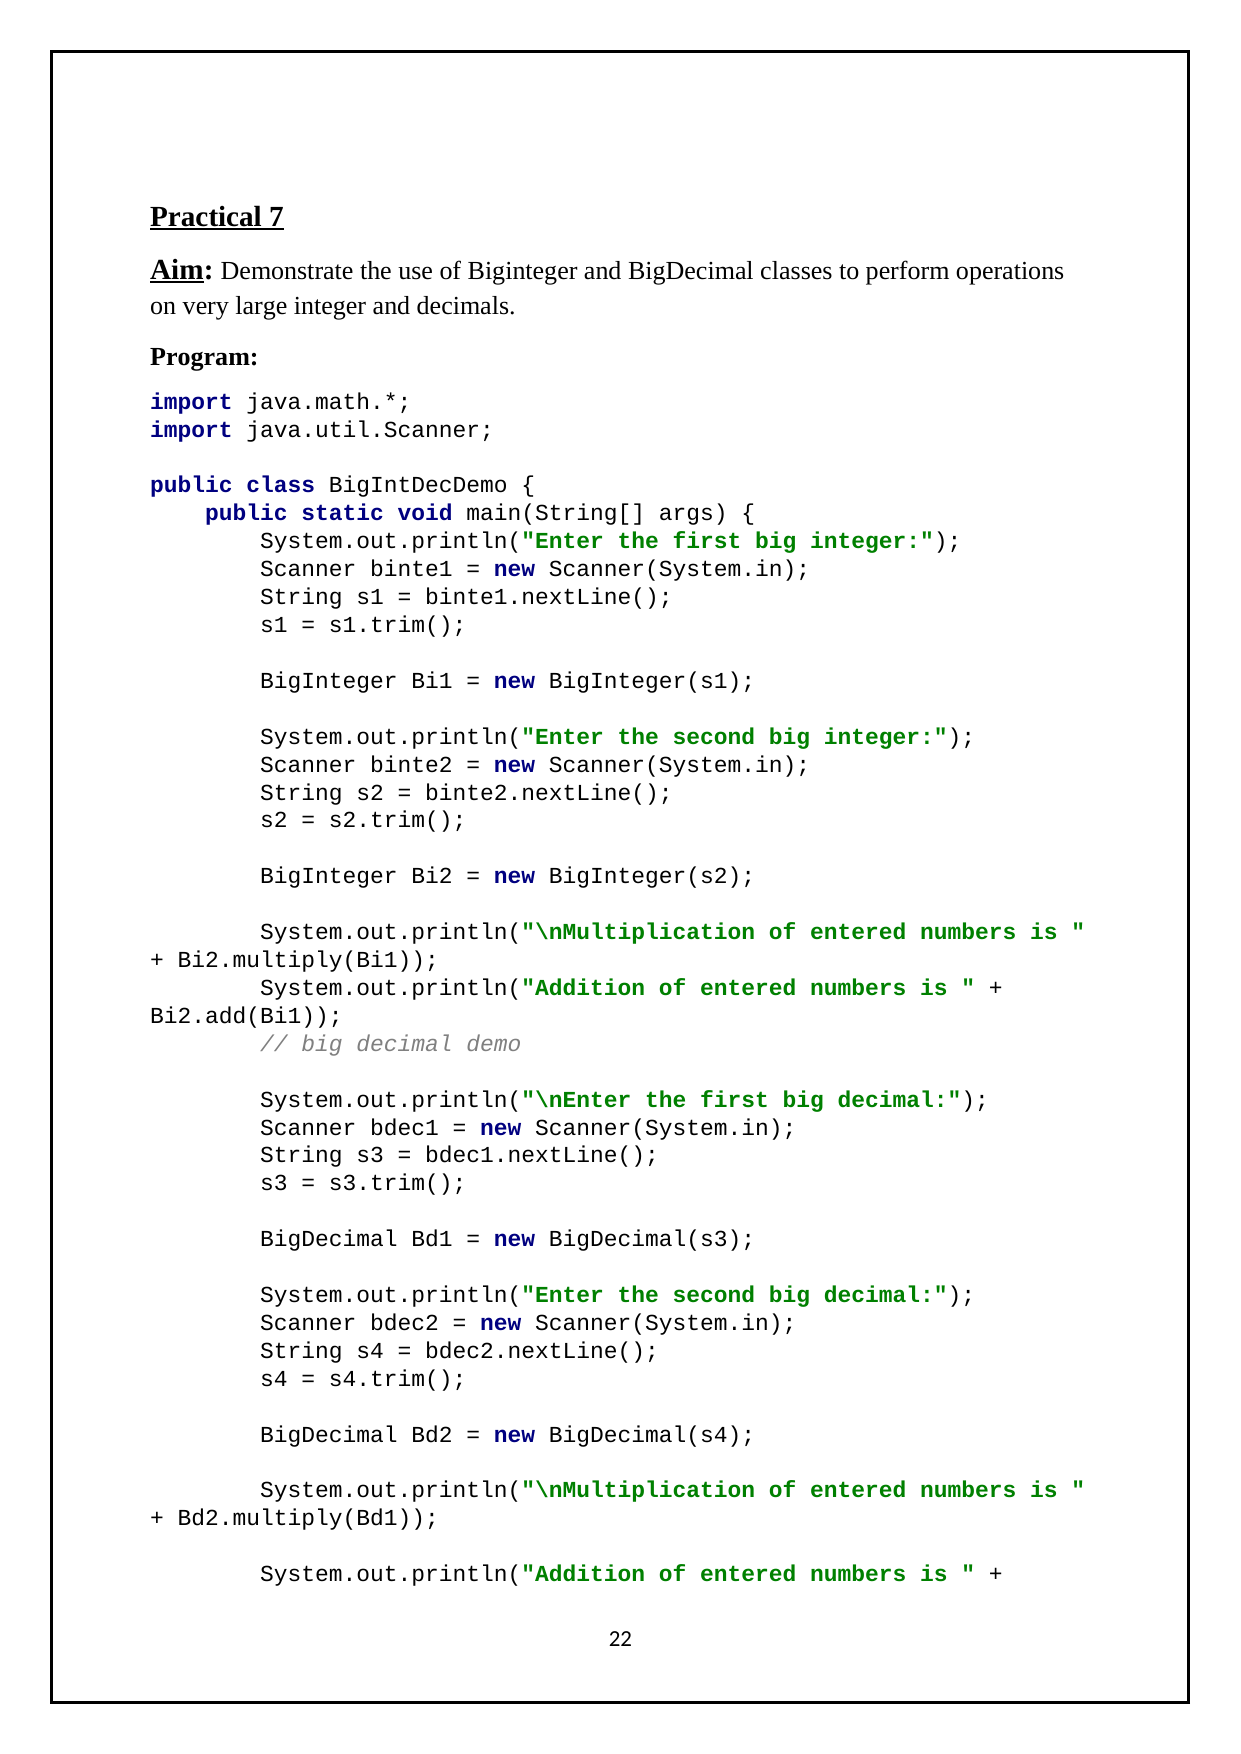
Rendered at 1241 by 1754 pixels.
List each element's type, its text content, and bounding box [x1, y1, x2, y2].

text Aim: Demonstrate the use of Biginteger and BigDecimal classes to perform operations on very large integer and decimals. [150, 252, 1090, 320]
text Practical 7 [150, 199, 1090, 233]
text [150, 390, 1090, 1588]
text Program: [150, 341, 1090, 371]
